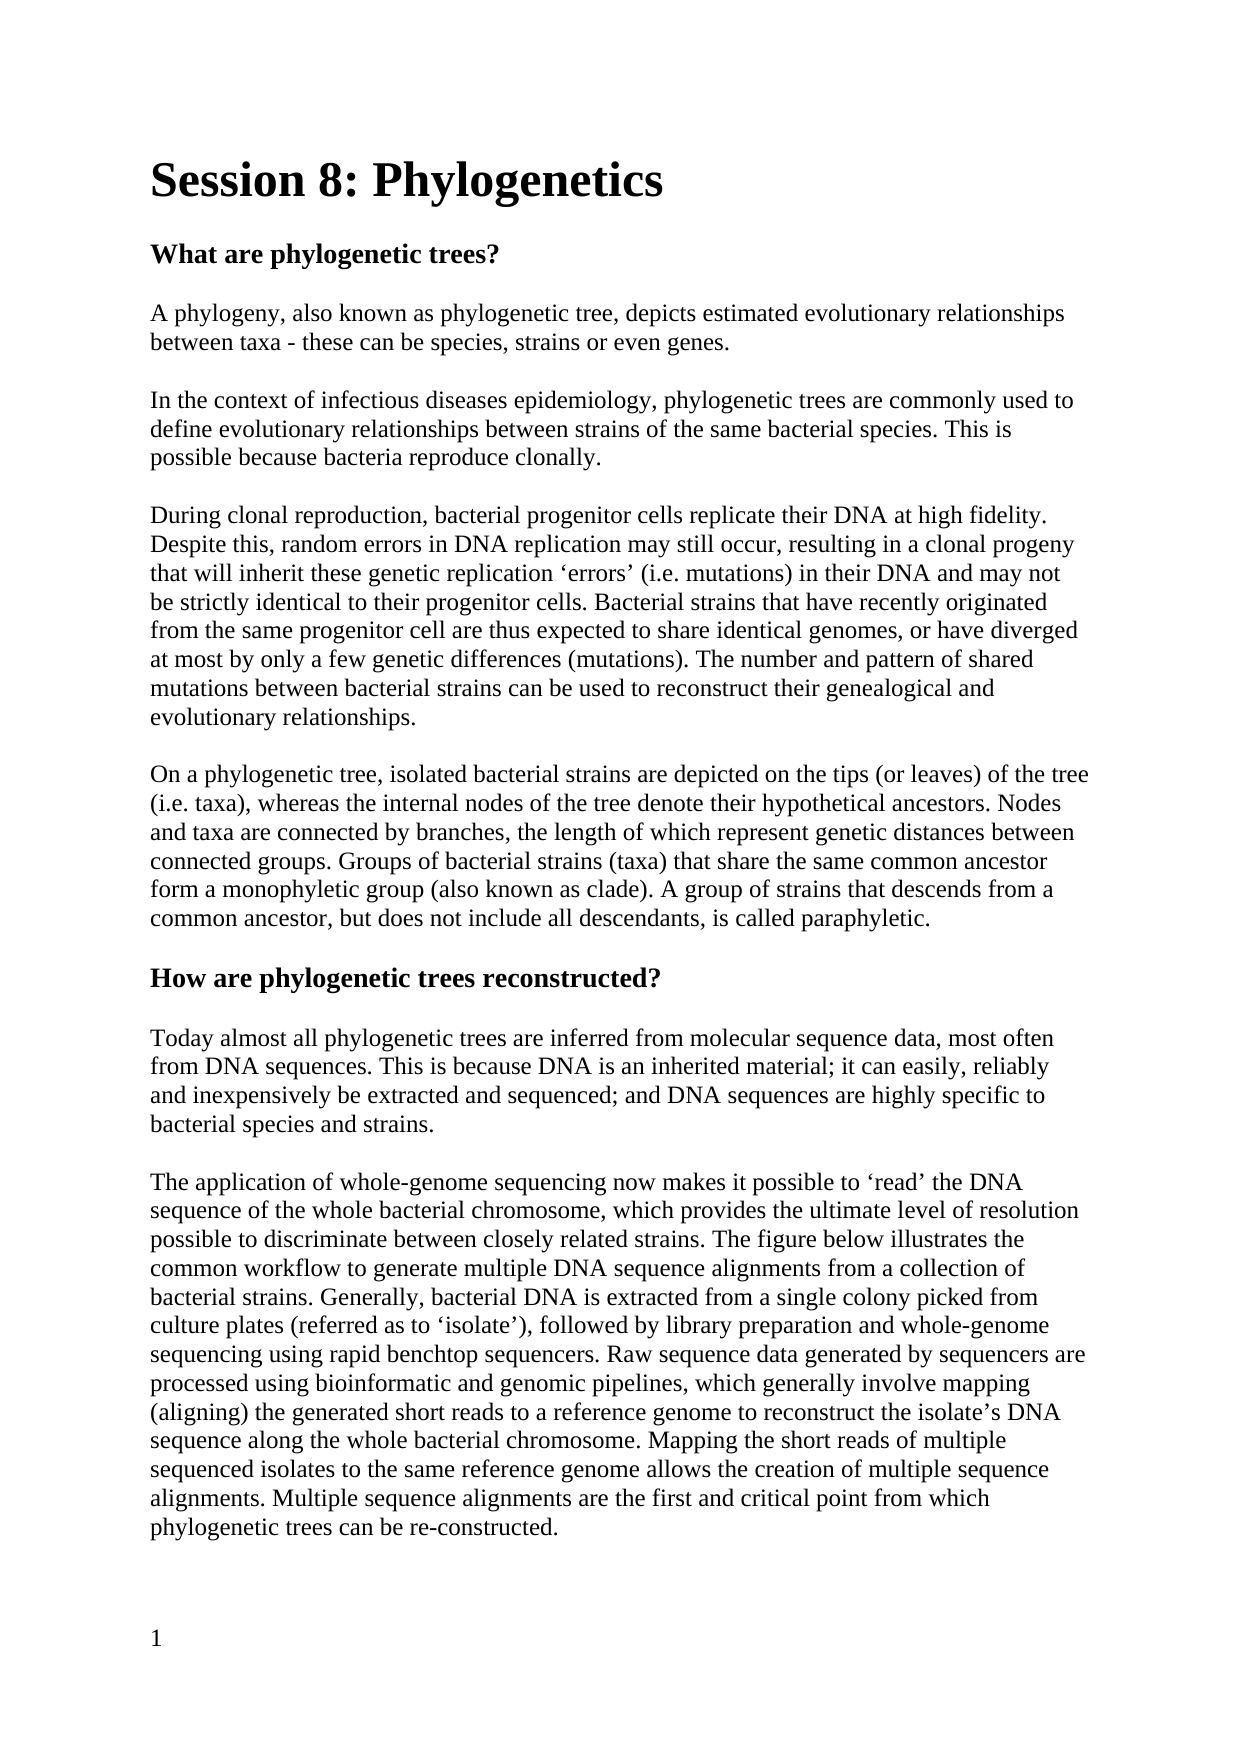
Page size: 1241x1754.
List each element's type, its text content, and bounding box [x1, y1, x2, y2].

text What are phylogenetic trees? [150, 237, 1090, 269]
text In the context of infectious diseases epidemiology, phylogenetic trees are commonly used to define evolutionary relationships between strains of the same bacterial species. This is possible because bacteria reproduce clonally. [150, 385, 1090, 471]
text Today almost all phylogenetic trees are inferred from molecular sequence data, most often from DNA sequences. This is because DNA is an inherited material; it can easily, reliably and inexpensively be extracted and sequenced; and DNA sequences are highly specific to bacterial species and strains. [150, 1023, 1090, 1138]
text The application of whole-genome sequencing now makes it possible to ‘read’ the DNA sequence of the whole bacterial chromosome, which provides the ultimate level of resolution possible to discriminate between closely related strains. The figure below illustrates the common workflow to generate multiple DNA sequence alignments from a collection of bacterial strains. Generally, bacterial DNA is extracted from a single colony picked from culture plates (referred as to ‘isolate’), followed by library preparation and whole-genome sequencing using rapid benchtop sequencers. Raw sequence data generated by sequencers are processed using bioinformatic and genomic pipelines, which generally involve mapping (aligning) the generated short reads to a reference genome to reconstruct the isolate’s DNA sequence along the whole bacterial chromosome. Mapping the short reads of multiple sequenced isolates to the same reference genome allows the creation of multiple sequence alignments. Multiple sequence alignments are the first and critical point from which phylogenetic trees can be re-constructed. [150, 1167, 1090, 1541]
text Session 8: Phylogenetics [150, 150, 1090, 207]
text How are phylogenetic trees reconstructed? [150, 961, 1090, 993]
text During clonal reproduction, bacterial progenitor cells replicate their DNA at high fidelity. Despite this, random errors in DNA replication may still occur, resulting in a clonal progeny that will inherit these genetic replication ‘errors’ (i.e. mutations) in their DNA and may not be strictly identical to their progenitor cells. Bacterial strains that have recently originated from the same progenitor cell are thus expected to share identical genomes, or have diverged at most by only a few genetic differences (mutations). The number and pattern of shared mutations between bacterial strains can be used to reconstruct their genealogical and evolutionary relationships. [150, 500, 1090, 730]
text On a phylogenetic tree, isolated bacterial strains are depicted on the tips (or leaves) of the tree (i.e. taxa), whereas the internal nodes of the tree denote their hypothetical ancestors. Nodes and taxa are connected by branches, the length of which represent genetic distances between connected groups. Groups of bacterial strains (taxa) that share the same common ancestor form a monophyletic group (also known as clade). A group of strains that descends from a common ancestor, but does not include all descendants, is called paraphyletic. [150, 759, 1090, 932]
text A phylogeny, also known as phylogenetic tree, depicts estimated evolutionary relationships between taxa - these can be species, strains or even genes. [150, 298, 1090, 356]
